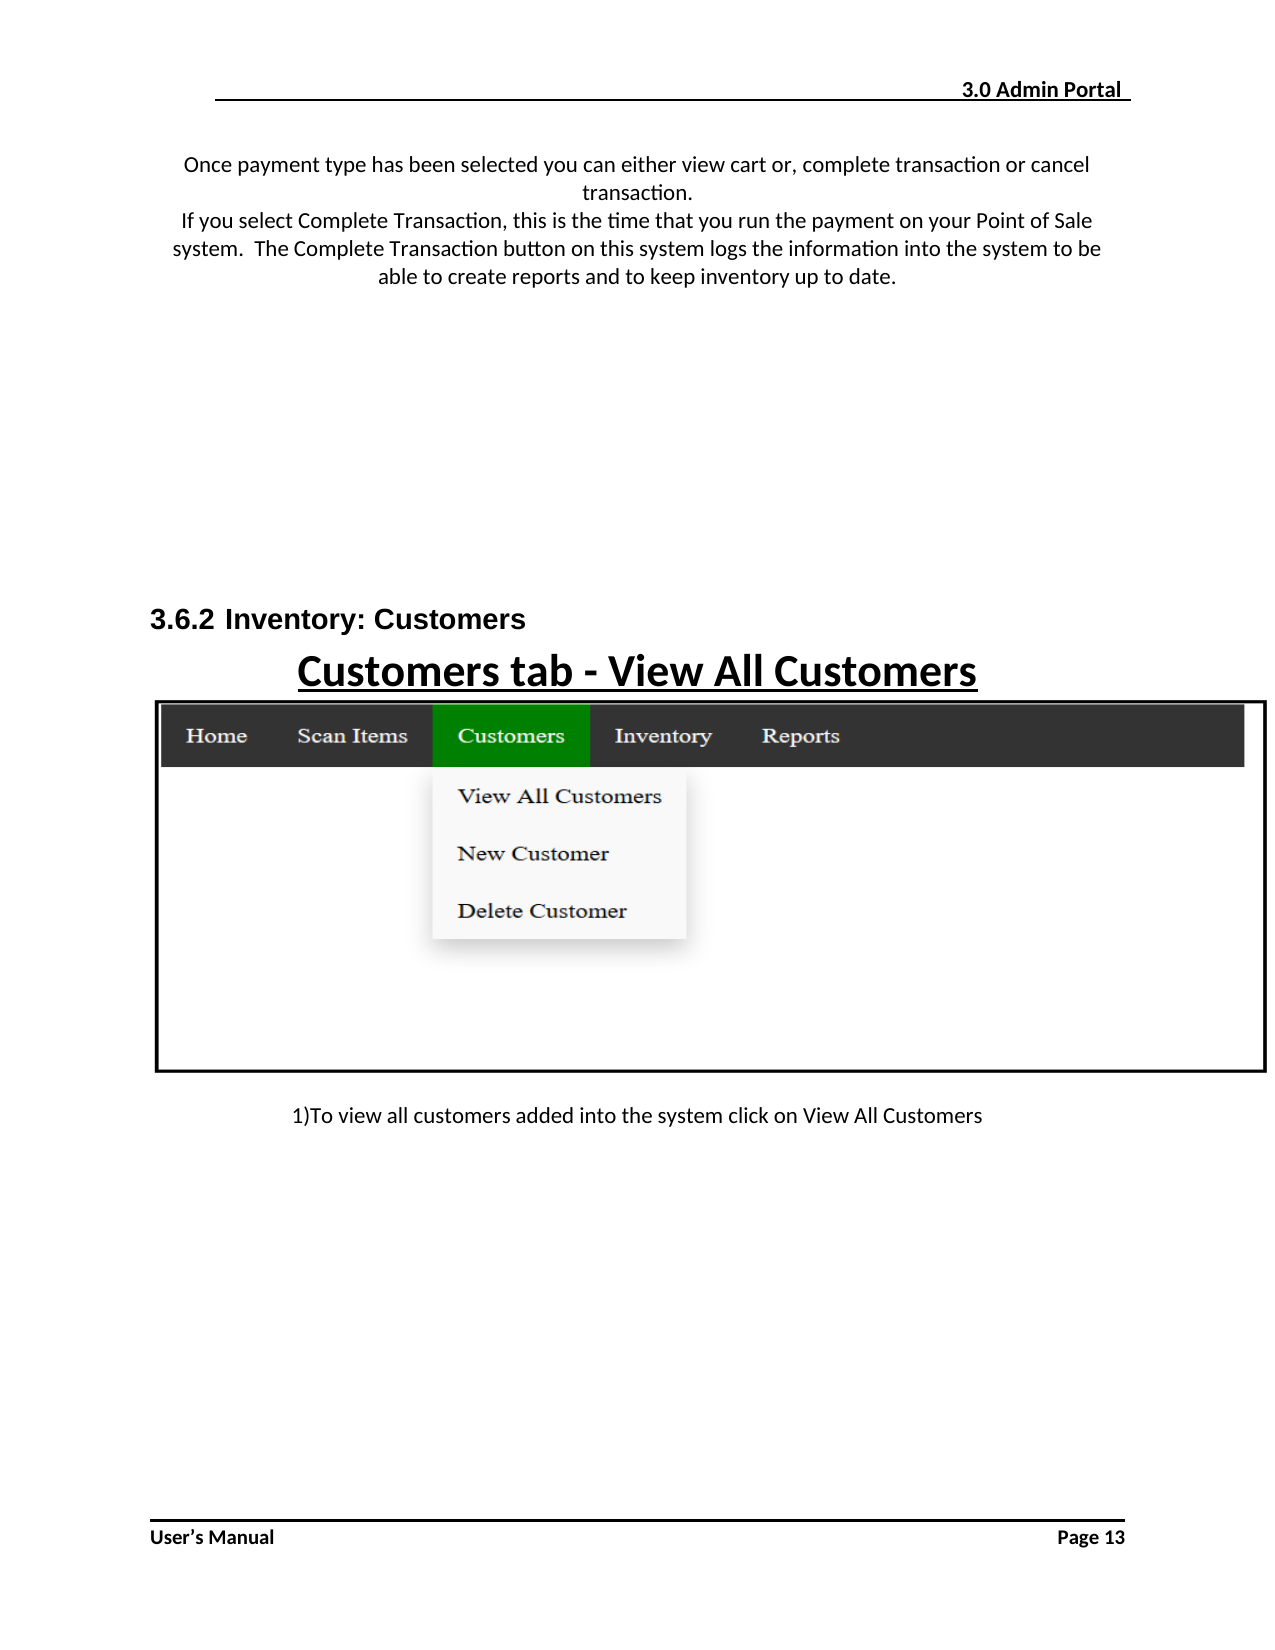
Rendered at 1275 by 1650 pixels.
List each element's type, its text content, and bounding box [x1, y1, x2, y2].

picture [150, 697, 1272, 1076]
text Customers tab - View All Customers [150, 642, 1125, 697]
list 3.6.2 Inventory: Customers [150, 602, 1125, 636]
text 1)To view all customers added into the system click on View All Customers [150, 1101, 1125, 1129]
text If you select Complete Transaction, this is the time that you run the payment on your Point of Sale system. The Complete Transaction button on this system logs the information into the system to be able to create reports and to keep inventory up to date. [150, 206, 1125, 290]
text Once payment type has been selected you can either view cart or, complete transaction or cancel transaction. [150, 150, 1125, 206]
